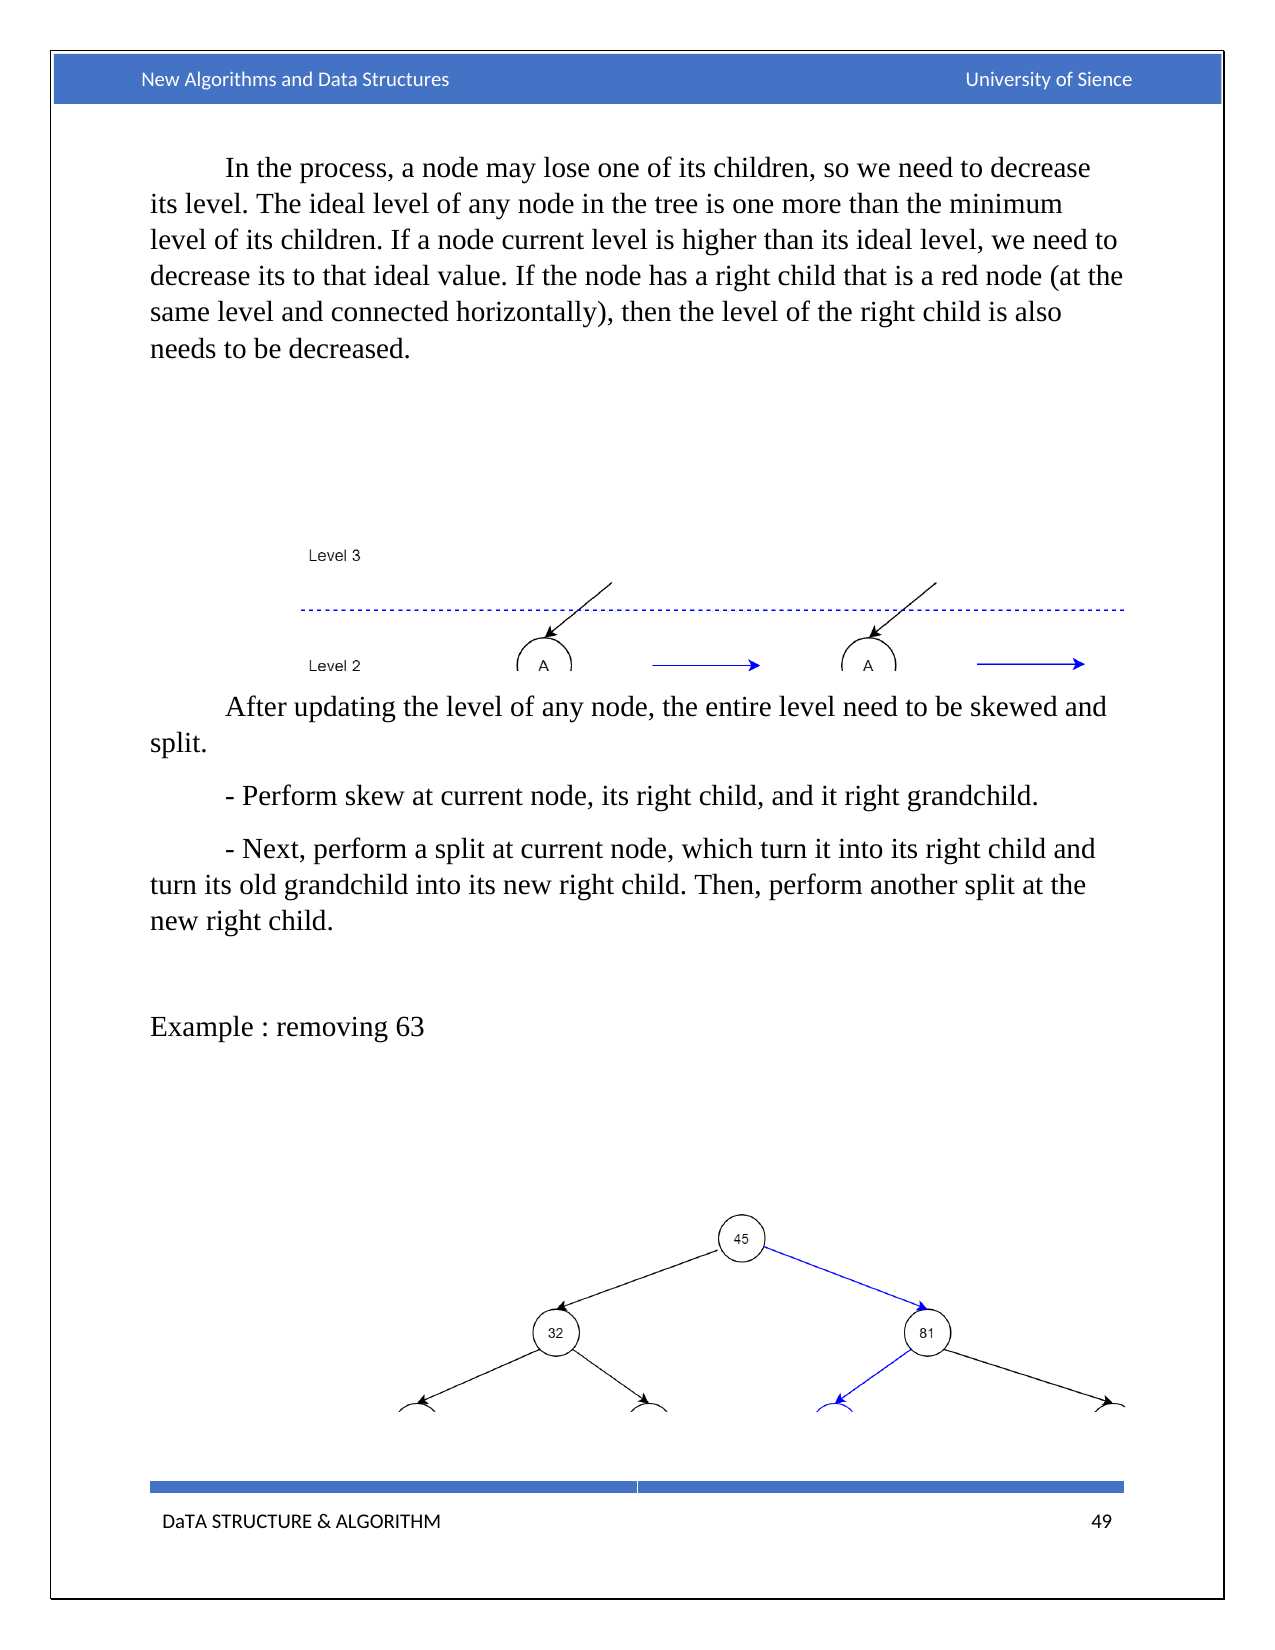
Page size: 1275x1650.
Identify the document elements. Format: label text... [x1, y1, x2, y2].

text - Perform skew at current node, its right child, and it right grandchild. [150, 778, 1124, 812]
text Example : removing 63 [150, 1009, 1124, 1043]
text After updating the level of any node, the entire level need to be skewed and split. [150, 689, 1124, 759]
text In the process, a node may lose one of its children, so we need to decrease its level. The ideal level of any node in the tree is one more than the minimum level of its children. If a node current level is higher than its ideal level, we need to decrease its to that ideal value. If the node has a right child that is a red node (at the same level and connected horizontally), then the level of the right child is also needs to be decreased. [150, 150, 1124, 364]
text - Next, perform a split at current node, which turn it into its right child and turn its old grandchild into its new right child. Then, perform another split at the new right child. [150, 831, 1124, 937]
